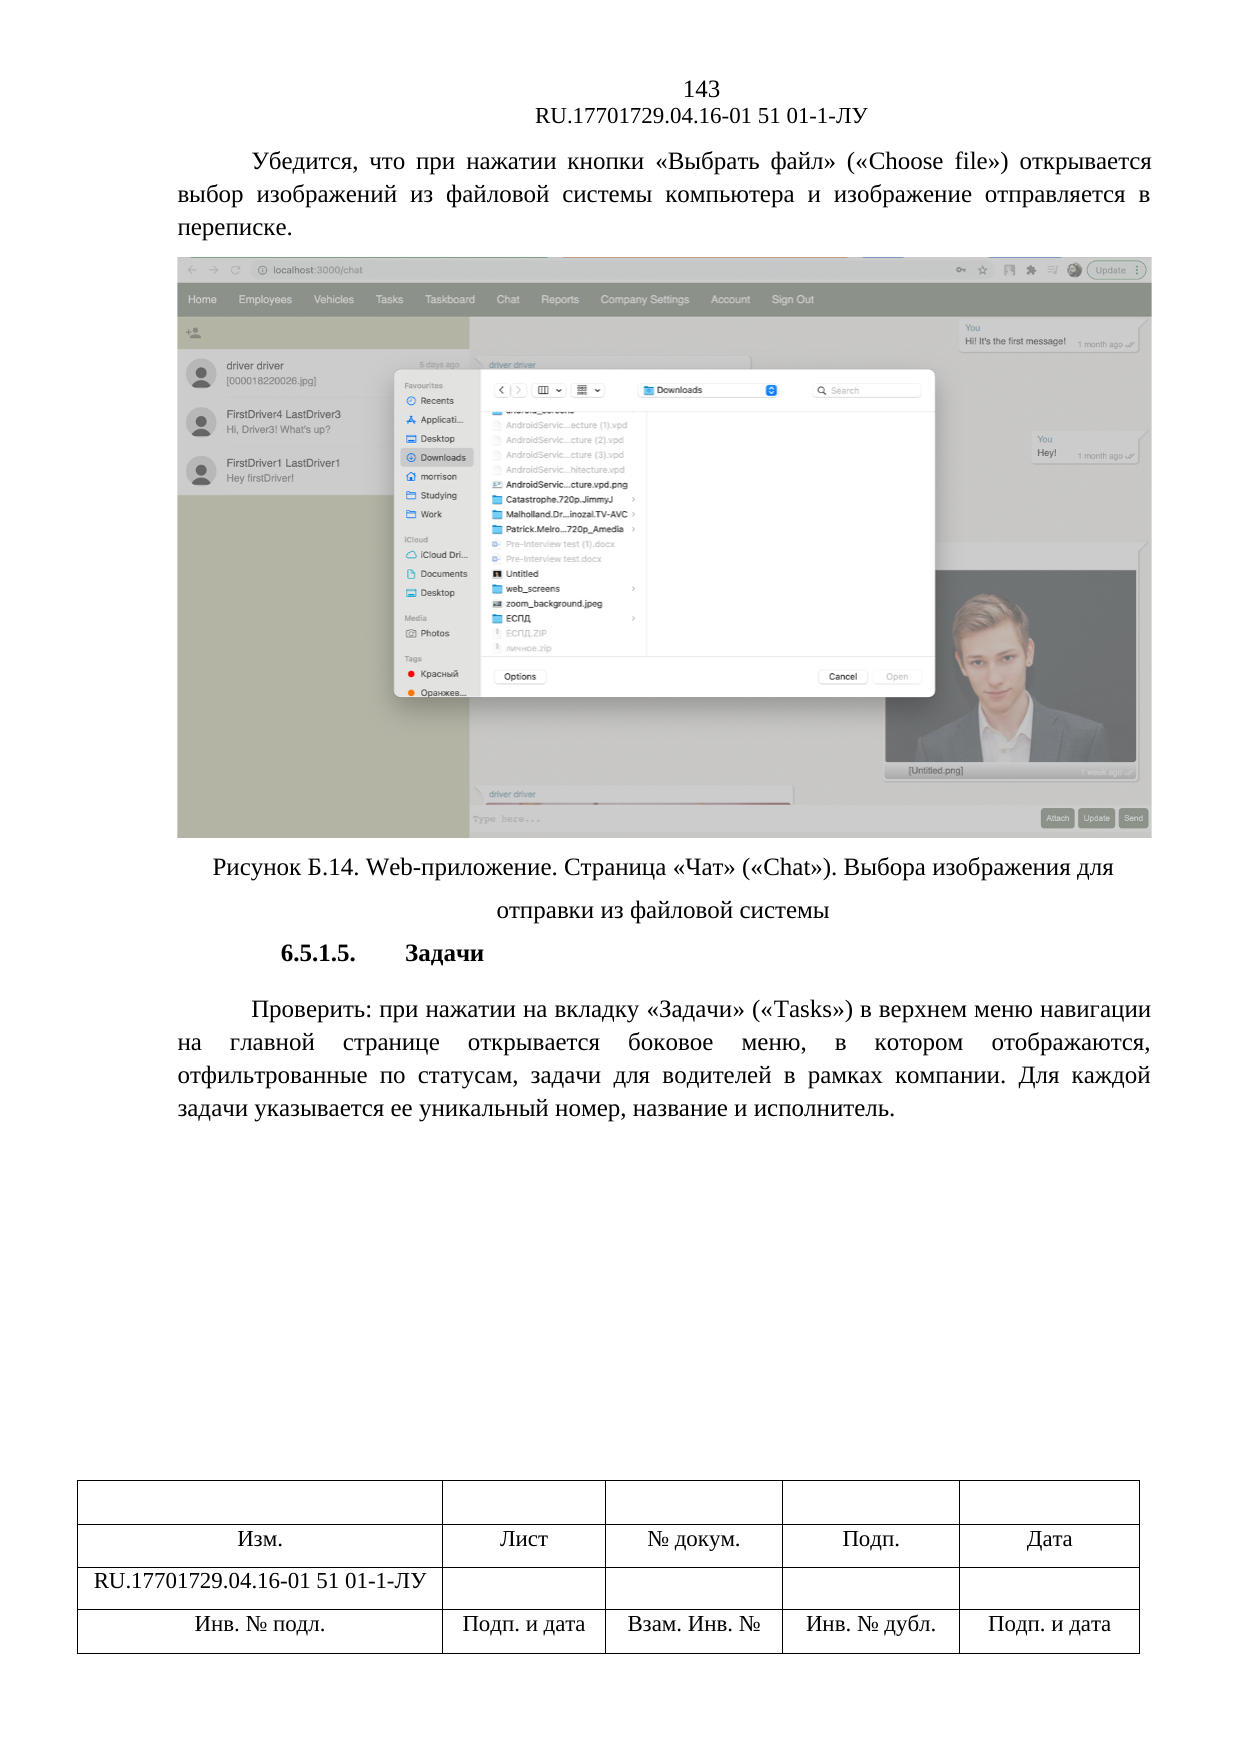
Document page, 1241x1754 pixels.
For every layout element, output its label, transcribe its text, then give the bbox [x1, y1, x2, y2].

text Рисунок Б.14. Web-приложение. Страница «Чат» («Chat»). Выбора изображения для отправки из файловой системы [177, 852, 1149, 924]
picture [177, 257, 1152, 838]
text Задачи [281, 938, 1152, 967]
text Убедится, что при нажатии кнопки «Выбрать файл» («Choose file») открывается выбор изображений из файловой системы компьютера и изображение отправляется в переписке. [177, 146, 1152, 241]
text Проверить: при нажатии на вкладку «Задачи» («Tasks») в верхнем меню навигации на главной странице открывается боковое меню, в котором отображаются, отфильтрованные по статусам, задачи для водителей в рамках компании. Для каждой задачи указывается ее уникальный номер, название и исполнитель. [177, 994, 1152, 1122]
